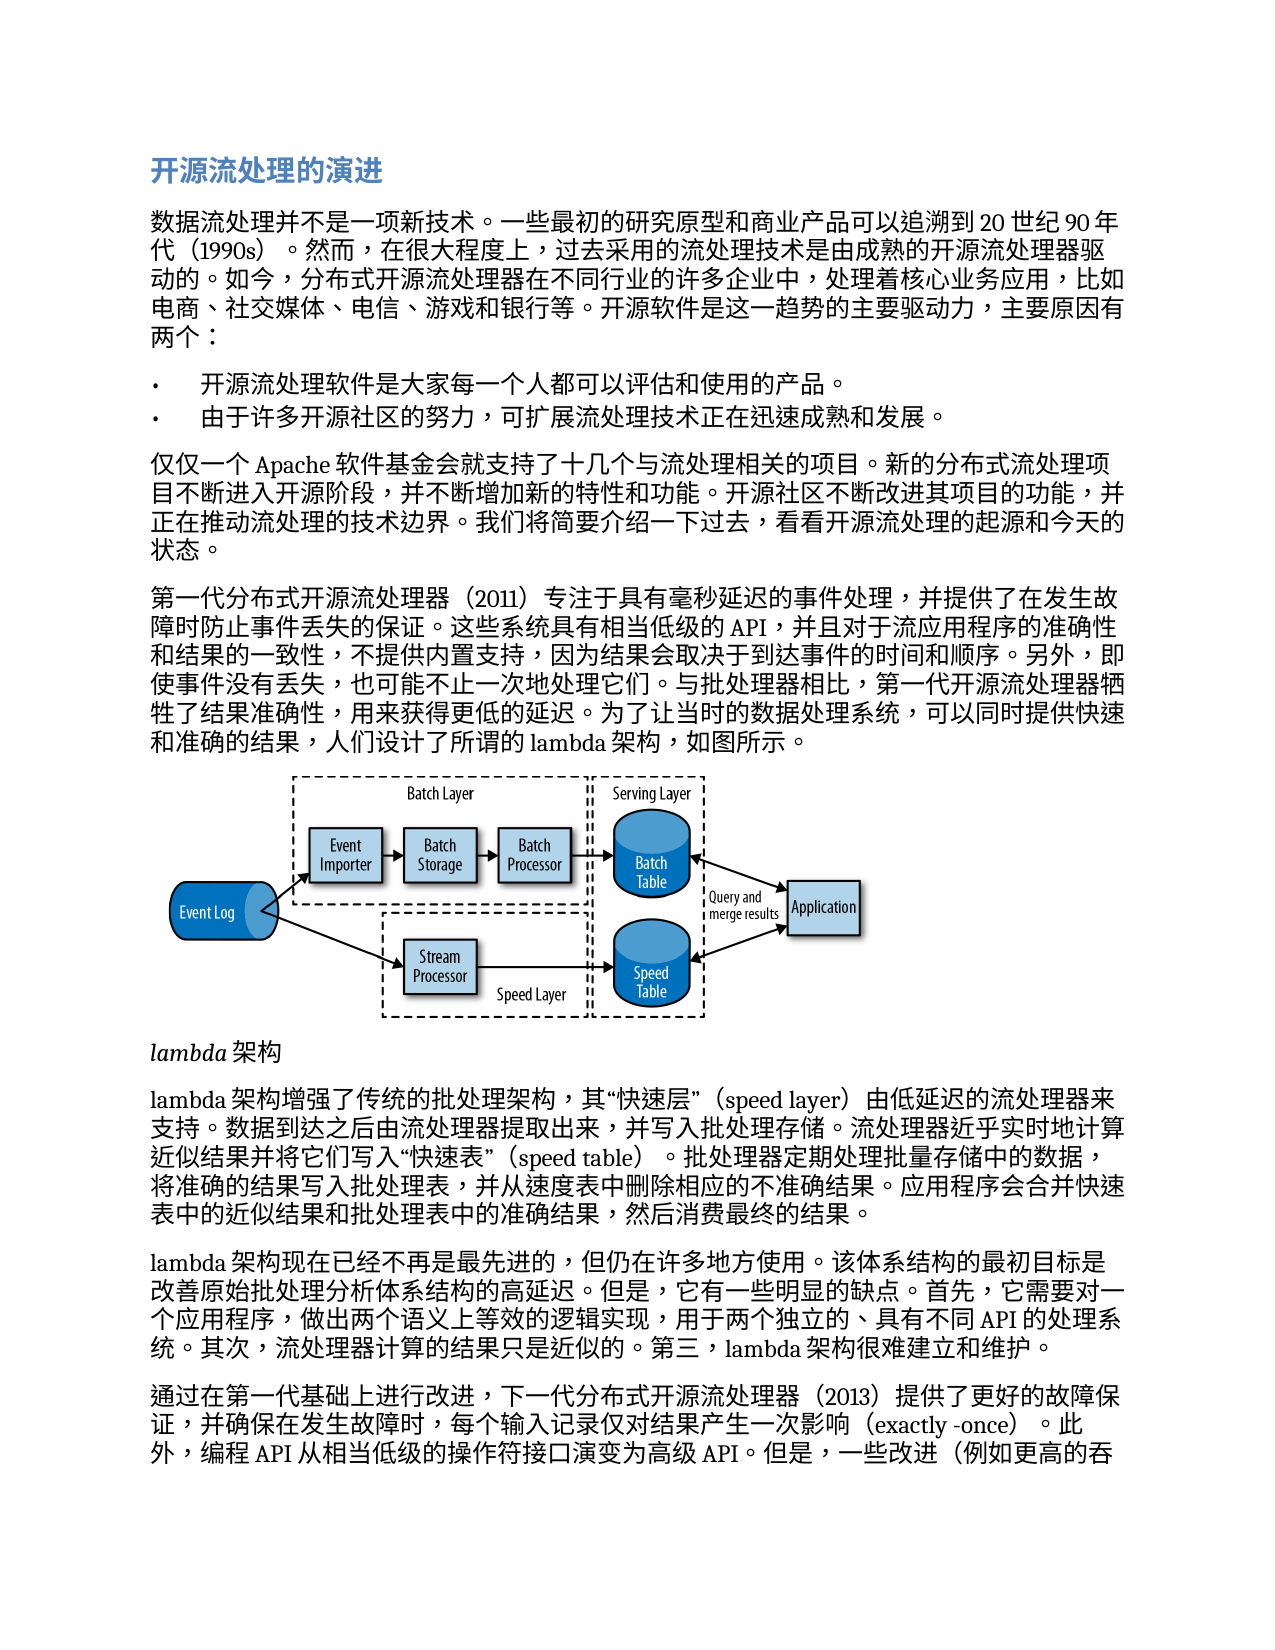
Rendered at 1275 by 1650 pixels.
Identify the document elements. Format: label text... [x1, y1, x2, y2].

text lambda架构增强了传统的批处理架构，其“快速层”（speed layer）由低延迟的流处理器来支持。数据到达之后由流处理器提取出来，并写入批处理存储。流处理器近乎实时地计算近似结果并将它们写入“快速表”（speed table）。批处理器定期处理批量存储中的数据，将准确的结果写入批处理表，并从速度表中删除相应的不准确结果。应用程序会合并快速表中的近似结果和批处理表中的准确结果，然后消费最终的结果。 [150, 1086, 1125, 1230]
text 数据流处理并不是一项新技术。一些最初的研究原型和商业产品可以追溯到20世纪90年代（1990s）。然而，在很大程度上，过去采用的流处理技术是由成熟的开源流处理器驱动的。如今，分布式开源流处理器在不同行业的许多企业中，处理着核心业务应用，比如电商、社交媒体、电信、游戏和银行等。开源软件是这一趋势的主要驱动力，主要原因有两个： [150, 208, 1125, 352]
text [150, 1382, 1125, 1469]
text 仅仅一个Apache软件基金会就支持了十几个与流处理相关的项目。新的分布式流处理项目不断进入开源阶段，并不断增加新的特性和功能。开源社区不断改进其项目的功能，并正在推动流处理的技术边界。我们将简要介绍一下过去，看看开源流处理的起源和今天的状态。 [150, 451, 1125, 566]
text 第一代分布式开源流处理器（2011）专注于具有毫秒延迟的事件处理，并提供了在发生故障时防止事件丢失的保证。这些系统具有相当低级的API，并且对于流应用程序的准确性和结果的一致性，不提供内置支持，因为结果会取决于到达事件的时间和顺序。另外，即使事件没有丢失，也可能不止一次地处理它们。与批处理器相比，第一代开源流处理器牺牲了结果准确性，用来获得更低的延迟。为了让当时的数据处理系统，可以同时提供快速和准确的结果，人们设计了所谓的lambda架构，如图所示。 [150, 585, 1125, 757]
picture [168, 776, 873, 1018]
text lambda架构 [150, 1039, 1125, 1067]
text lambda架构现在已经不再是最先进的，但仍在许多地方使用。该体系结构的最初目标是改善原始批处理分析体系结构的高延迟。但是，它有一些明显的缺点。首先，它需要对一个应用程序，做出两个语义上等效的逻辑实现，用于两个独立的、具有不同API的处理系统。其次，流处理器计算的结果只是近似的。第三，lambda架构很难建立和维护。 [150, 1249, 1125, 1364]
subtitle 开源流处理的演进 [150, 150, 1125, 190]
list 开源流处理软件是大家每一个人都可以评估和使用的产品。 [150, 371, 1125, 400]
list 由于许多开源社区的努力，可扩展流处理技术正在迅速成熟和发展。 [150, 403, 1125, 432]
